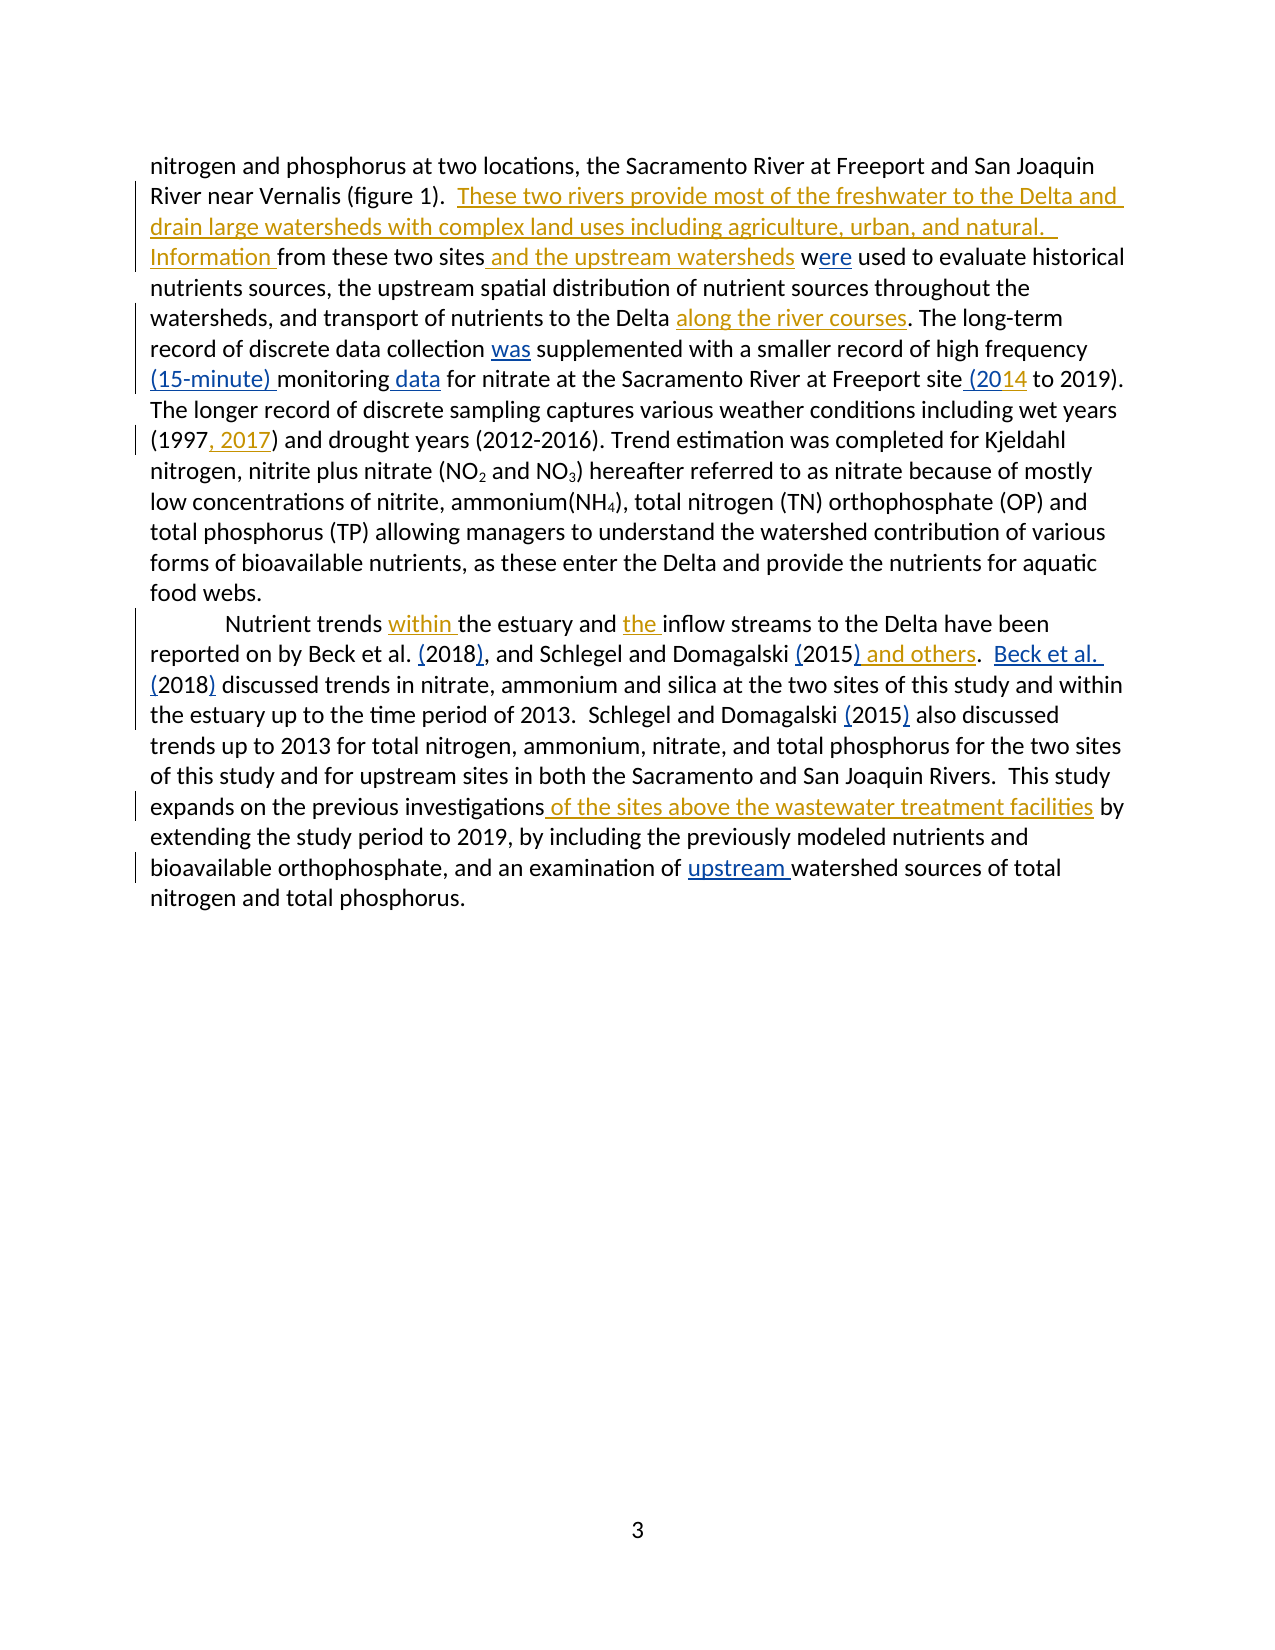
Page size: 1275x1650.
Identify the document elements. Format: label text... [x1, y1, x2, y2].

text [150, 150, 1125, 608]
text Nutrient trends the estuary and inflow streams to the Delta have been reported on by Beck et al. 2018, and Schlegel and Domagalski 2015. 2018 discussed trends in nitrate, ammonium and silica at the two sites of this study and within the estuary up to the time period of 2013. Schlegel and Domagalski 2015 also discussed trends up to 2013 for total nitrogen, ammonium, nitrate, and total phosphorus for the two sites of this study and for upstream sites in both the Sacramento and San Joaquin Rivers. This study expands on the previous investigations by extending the study period to 2019, by including the previously modeled nutrients and bioavailable orthophosphate, and an examination of watershed sources of total nitrogen and total phosphorus. [150, 608, 1125, 913]
